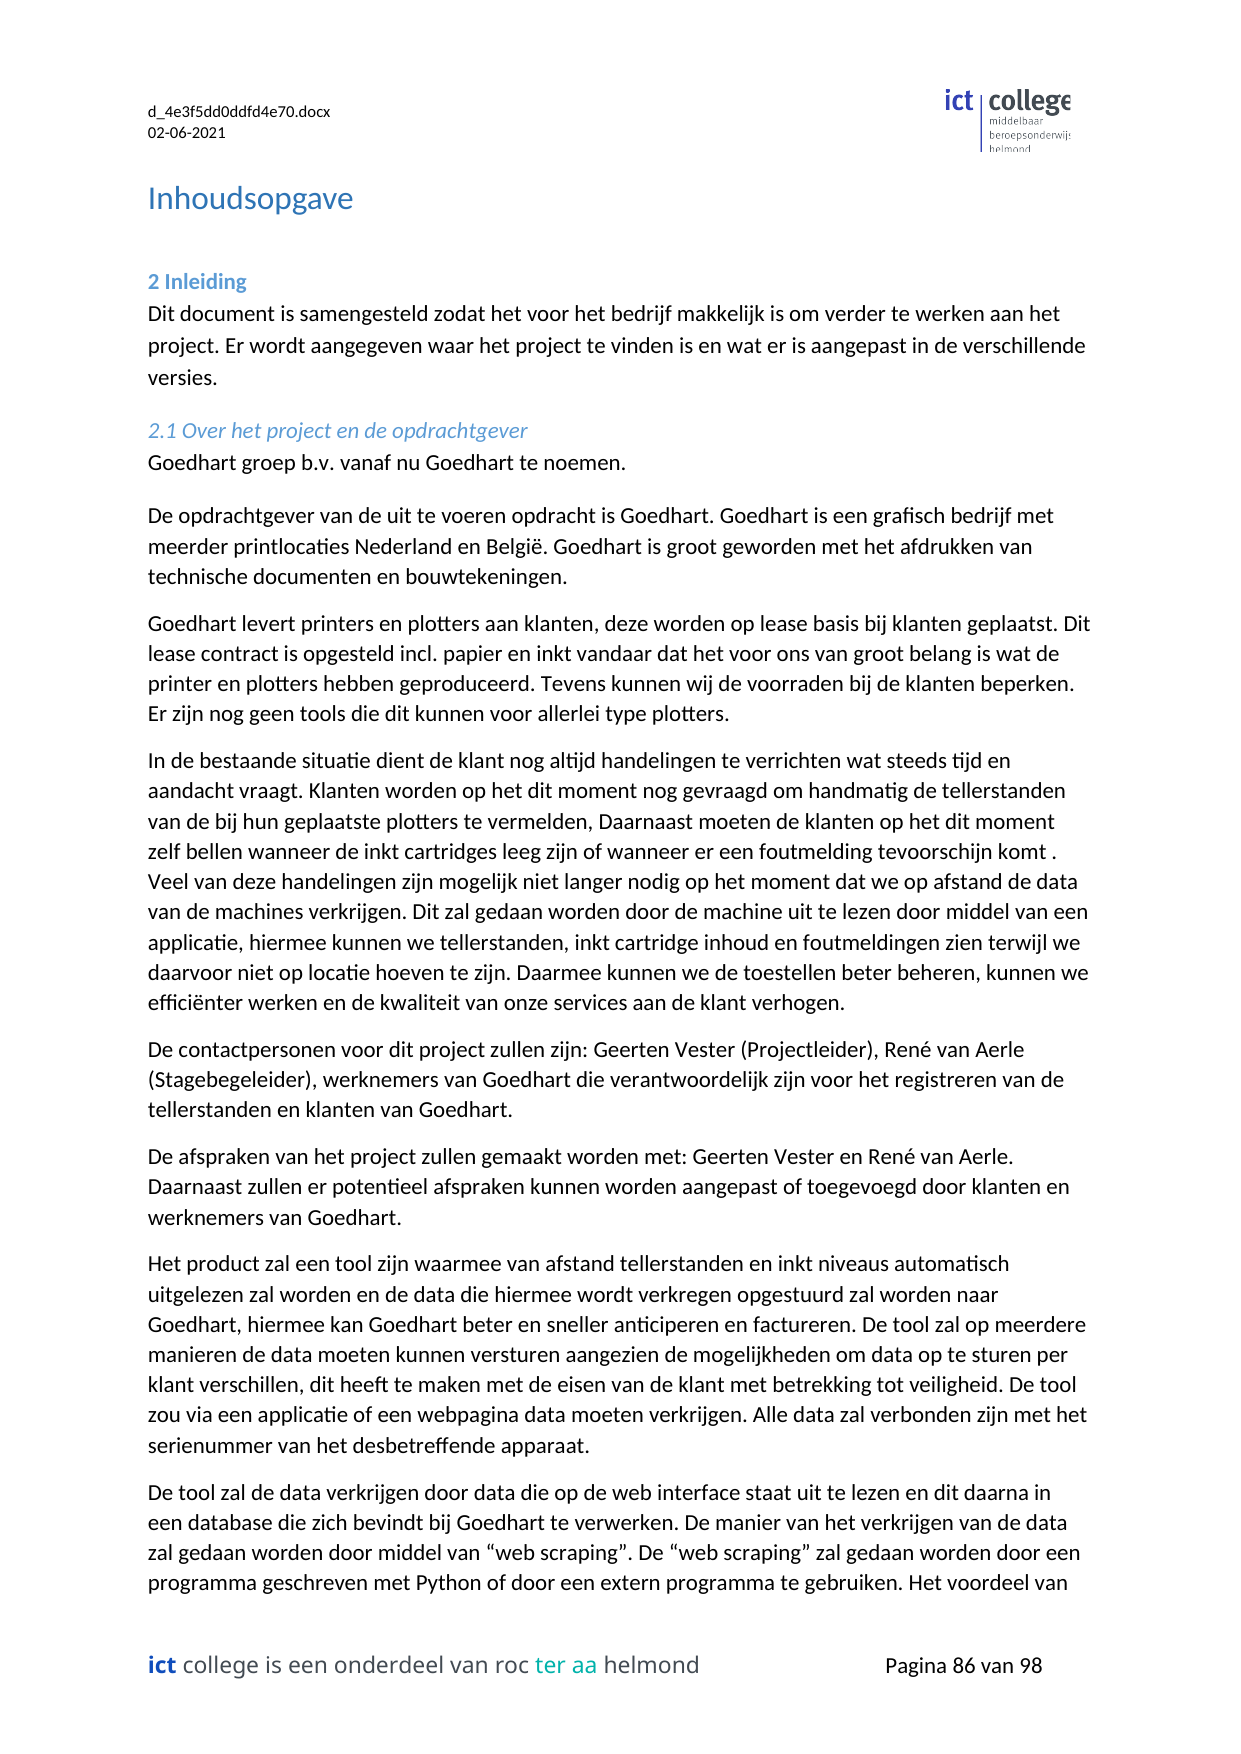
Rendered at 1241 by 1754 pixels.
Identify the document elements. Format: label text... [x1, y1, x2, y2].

subtitle 2 Inleiding [148, 267, 1093, 295]
picture [945, 89, 1071, 152]
text Het product zal een tool zijn waarmee van afstand tellerstanden en inkt niveaus automatisch uitgelezen zal worden en de data die hiermee wordt verkregen opgestuurd zal worden naar Goedhart, hiermee kan Goedhart beter en sneller anticiperen en factureren. De tool zal op meerdere manieren de data moeten kunnen versturen aangezien de mogelijkheden om data op te sturen per klant verschillen, dit heeft te maken met de eisen van de klant met betrekking tot veiligheid. De tool zou via een applicatie of een webpagina data moeten verkrijgen. Alle data zal verbonden zijn met het serienummer van het desbetreffende apparaat. [148, 1249, 1093, 1459]
text In de bestaande situatie dient de klant nog altijd handelingen te verrichten wat steeds tijd en aandacht vraagt. Klanten worden op het dit moment nog gevraagd om handmatig de tellerstanden van de bij hun geplaatste plotters te vermelden, Daarnaast moeten de klanten op het dit moment zelf bellen wanneer de inkt cartridges leeg zijn of wanneer er een foutmelding tevoorschijn komt . Veel van deze handelingen zijn mogelijk niet langer nodig op het moment dat we op afstand de data van de machines verkrijgen. Dit zal gedaan worden door de machine uit te lezen door middel van een applicatie, hiermee kunnen we tellerstanden, inkt cartridge inhoud en foutmeldingen zien terwijl we daarvoor niet op locatie hoeven te zijn. Daarmee kunnen we de toestellen beter beheren, kunnen we efficiënter werken en de kwaliteit van onze services aan de klant verhogen. [148, 746, 1093, 1016]
text De contactpersonen voor dit project zullen zijn: Geerten Vester (Projectleider), René van Aerle (Stagebegeleider), werknemers van Goedhart die verantwoordelijk zijn voor het registreren van de tellerstanden en klanten van Goedhart. [148, 1035, 1093, 1123]
text Inhoudsopgave [148, 177, 1093, 218]
text De afspraken van het project zullen gemaakt worden met: Geerten Vester en René van Aerle. Daarnaast zullen er potentieel afspraken kunnen worden aangepast of toegevoegd door klanten en werknemers van Goedhart. [148, 1142, 1093, 1231]
text Dit document is samengesteld zodat het voor het bedrijf makkelijk is om verder te werken aan het project. Er wordt aangegeven waar het project te vinden is en wat er is aangepast in de verschillende versies. [148, 299, 1093, 391]
subtitle 2.1 Over het project en de opdrachtgever [148, 416, 1093, 444]
text Goedhart levert printers en plotters aan klanten, deze worden op lease basis bij klanten geplaatst. Dit lease contract is opgesteld incl. papier en inkt vandaar dat het voor ons van groot belang is wat de printer en plotters hebben geproduceerd. Tevens kunnen wij de voorraden bij de klanten beperken. Er zijn nog geen tools die dit kunnen voor allerlei type plotters. [148, 609, 1093, 727]
text De opdrachtgever van de uit te voeren opdracht is Goedhart. Goedhart is een grafisch bedrijf met meerder printlocaties Nederland en België. Goedhart is groot geworden met het afdrukken van technische documenten en bouwtekeningen. [148, 502, 1093, 590]
text Goedhart groep b.v. vanaf nu Goedhart te noemen. [148, 448, 1093, 477]
